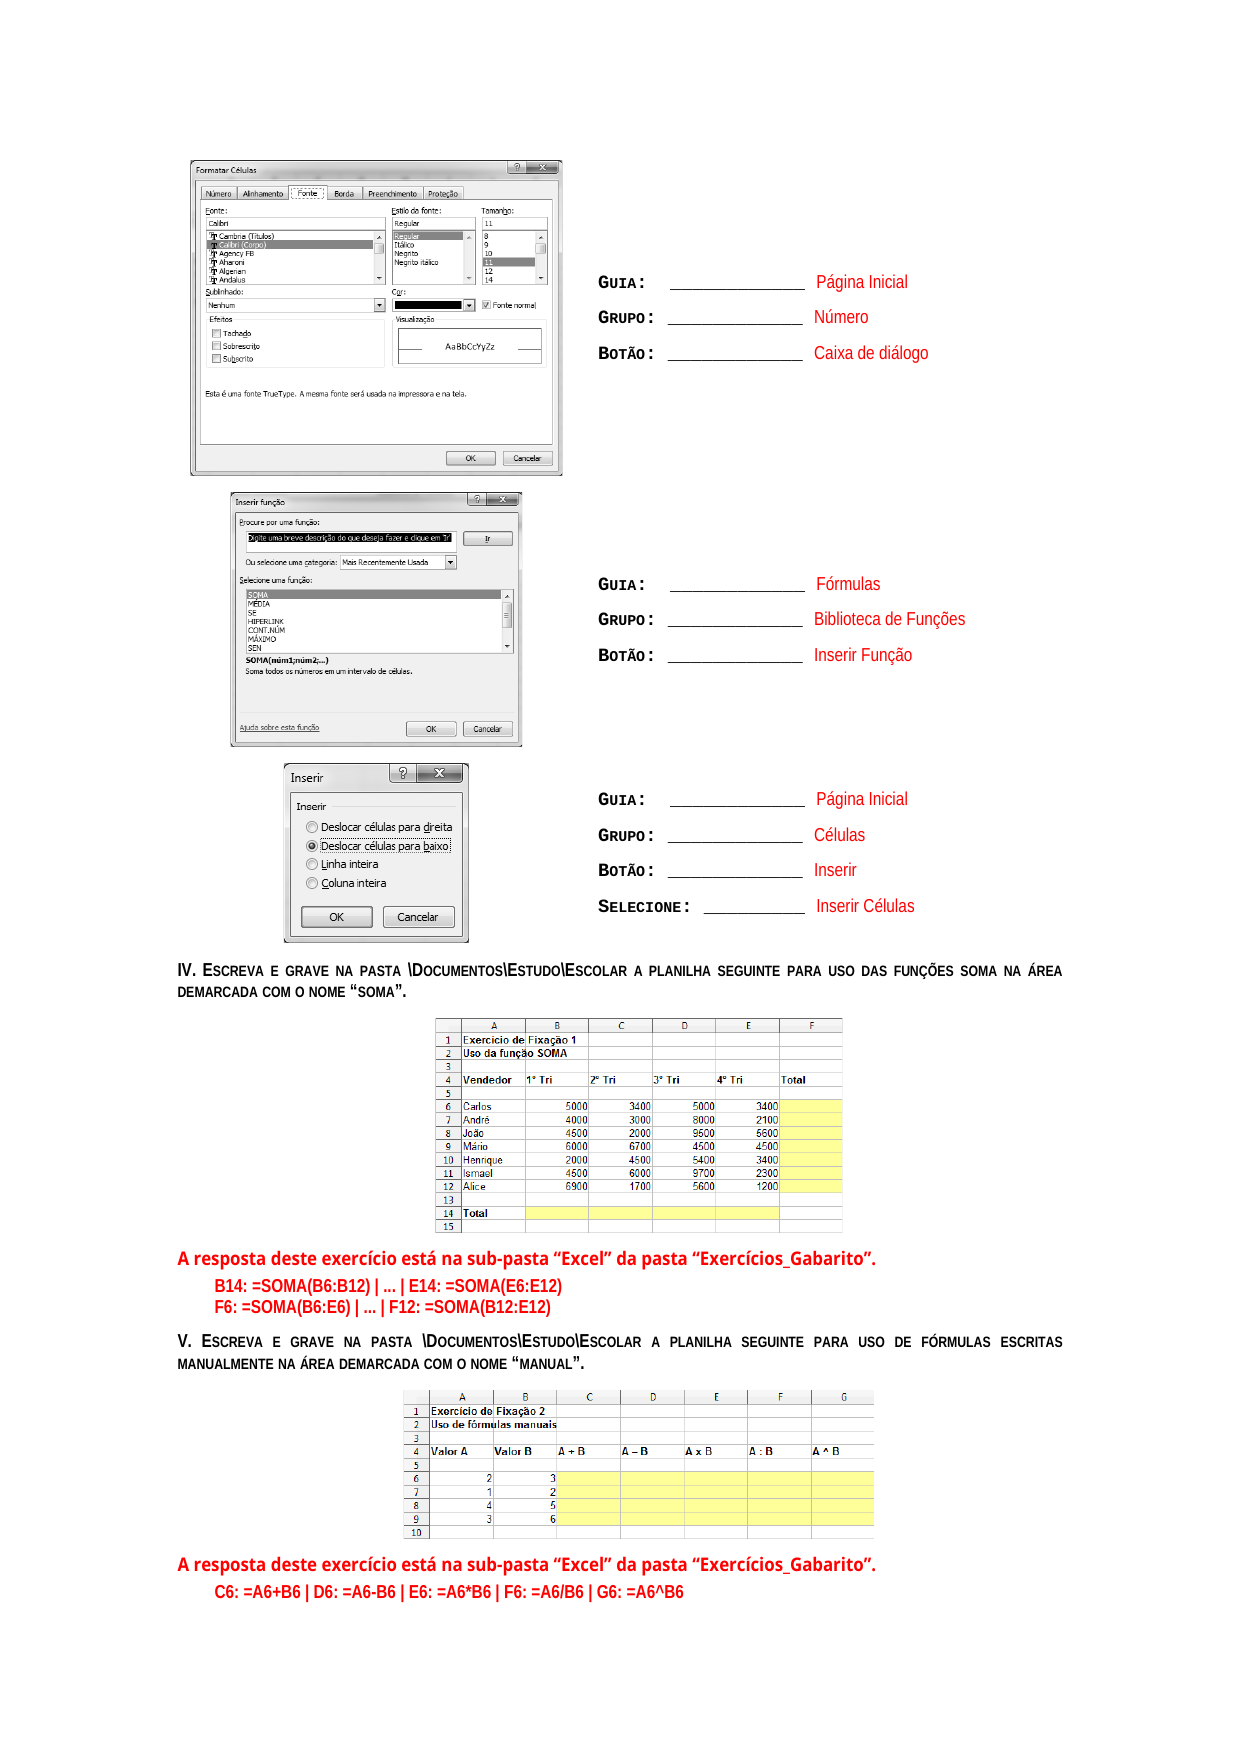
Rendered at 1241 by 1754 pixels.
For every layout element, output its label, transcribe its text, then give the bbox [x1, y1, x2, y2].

table_cell Guia: ____________ Fórmulas Grupo: ____________ Biblioteca de Funções Botão: ____________ Inserir Função [587, 480, 1007, 751]
text IV. Escreva e grave na pasta \Documentos\Estudo\Escolar a planilha seguinte para uso das funções soma na área demarcada com o nome “soma”. [177, 959, 1063, 1002]
table_cell [166, 480, 587, 751]
table_header [166, 148, 587, 480]
list B14: =SOMA(B6:B12) | ... | E14: =SOMA(E6:E12) [214, 1274, 1063, 1296]
table_header Guia: ____________ Página Inicial Grupo: ____________ Número Botão: ____________ Caixa de diálogo [587, 148, 1007, 480]
text A resposta deste exercício está na sub-pasta “Excel” da pasta “Exercícios_Gabarito”. [177, 1551, 1063, 1577]
picture [435, 1018, 843, 1233]
table_cell [166, 751, 587, 946]
text V. Escreva e grave na pasta \Documentos\Estudo\Escolar a planilha seguinte para uso de fórmulas escritas manualmente na área demarcada com o nome “manual”. [177, 1330, 1063, 1373]
picture [403, 1390, 874, 1539]
table_cell Guia: ____________ Página Inicial Grupo: ____________ Células Botão: ____________ Inserir Selecione: _________ Inserir Células [587, 751, 1007, 946]
list F6: =SOMA(B6:E6) | ... | F12: =SOMA(B12:E12) [214, 1296, 1063, 1318]
list C6: =A6+B6 | D6: =A6-B6 | E6: =A6*B6 | F6: =A6/B6 | G6: =A6^B6 [214, 1581, 1063, 1602]
text A resposta deste exercício está na sub-pasta “Excel” da pasta “Exercícios_Gabarito”. [177, 1245, 1063, 1270]
